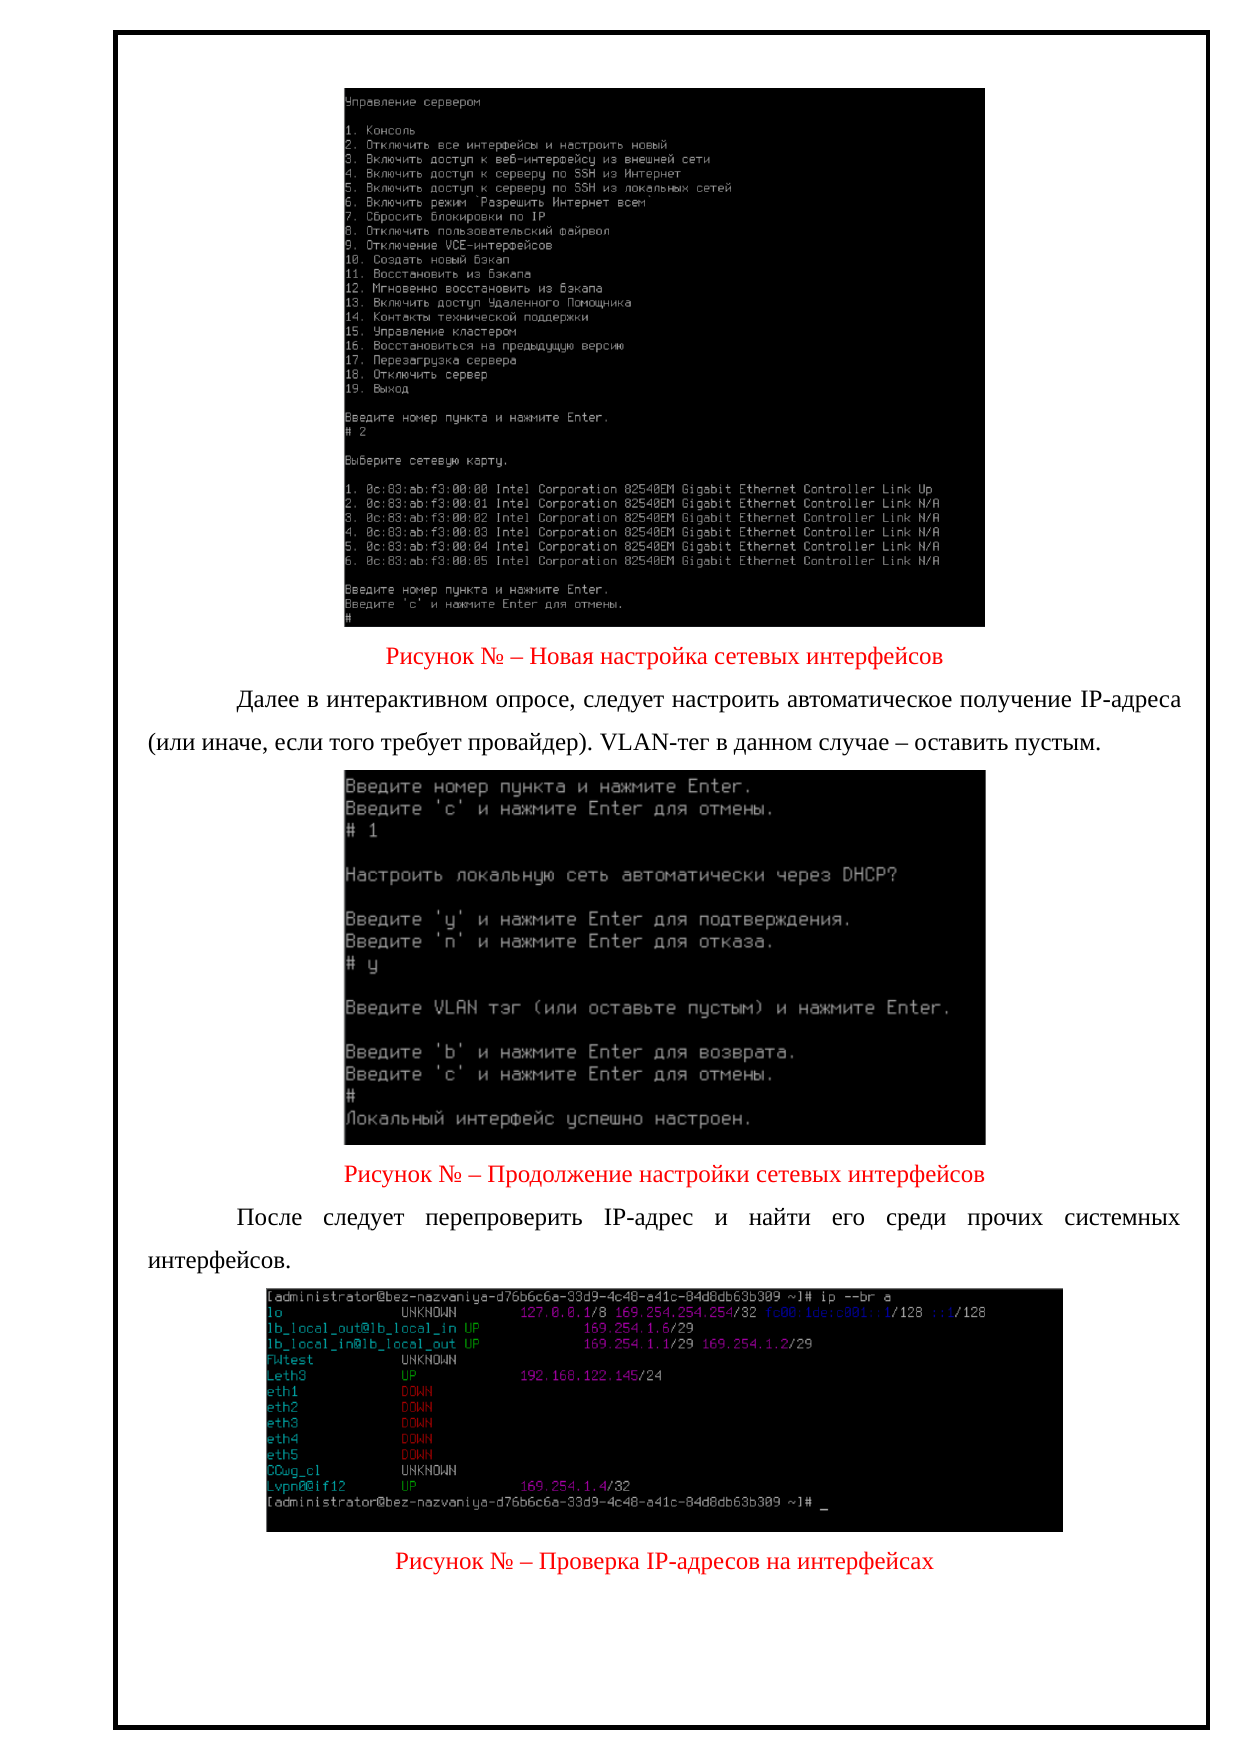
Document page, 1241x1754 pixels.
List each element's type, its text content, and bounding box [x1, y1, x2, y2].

text Рисунок № – Продолжение настройки сетевых интерфейсов [148, 1159, 1181, 1188]
text Рисунок № – Новая настройка сетевых интерфейсов [148, 641, 1181, 670]
picture [343, 770, 986, 1145]
text Рисунок № – Проверка IP-адресов на интерфейсах [148, 1546, 1181, 1575]
picture [266, 1288, 1063, 1532]
text После следует перепроверить IP-адрес и найти его среди прочих системных интерфейсов. [148, 1202, 1181, 1274]
picture [343, 88, 985, 627]
text Далее в интерактивном опросе, следует настроить автоматическое получение IP-адреса (или иначе, если того требует провайдер). VLAN-тег в данном случае – оставить пустым. [148, 684, 1181, 756]
